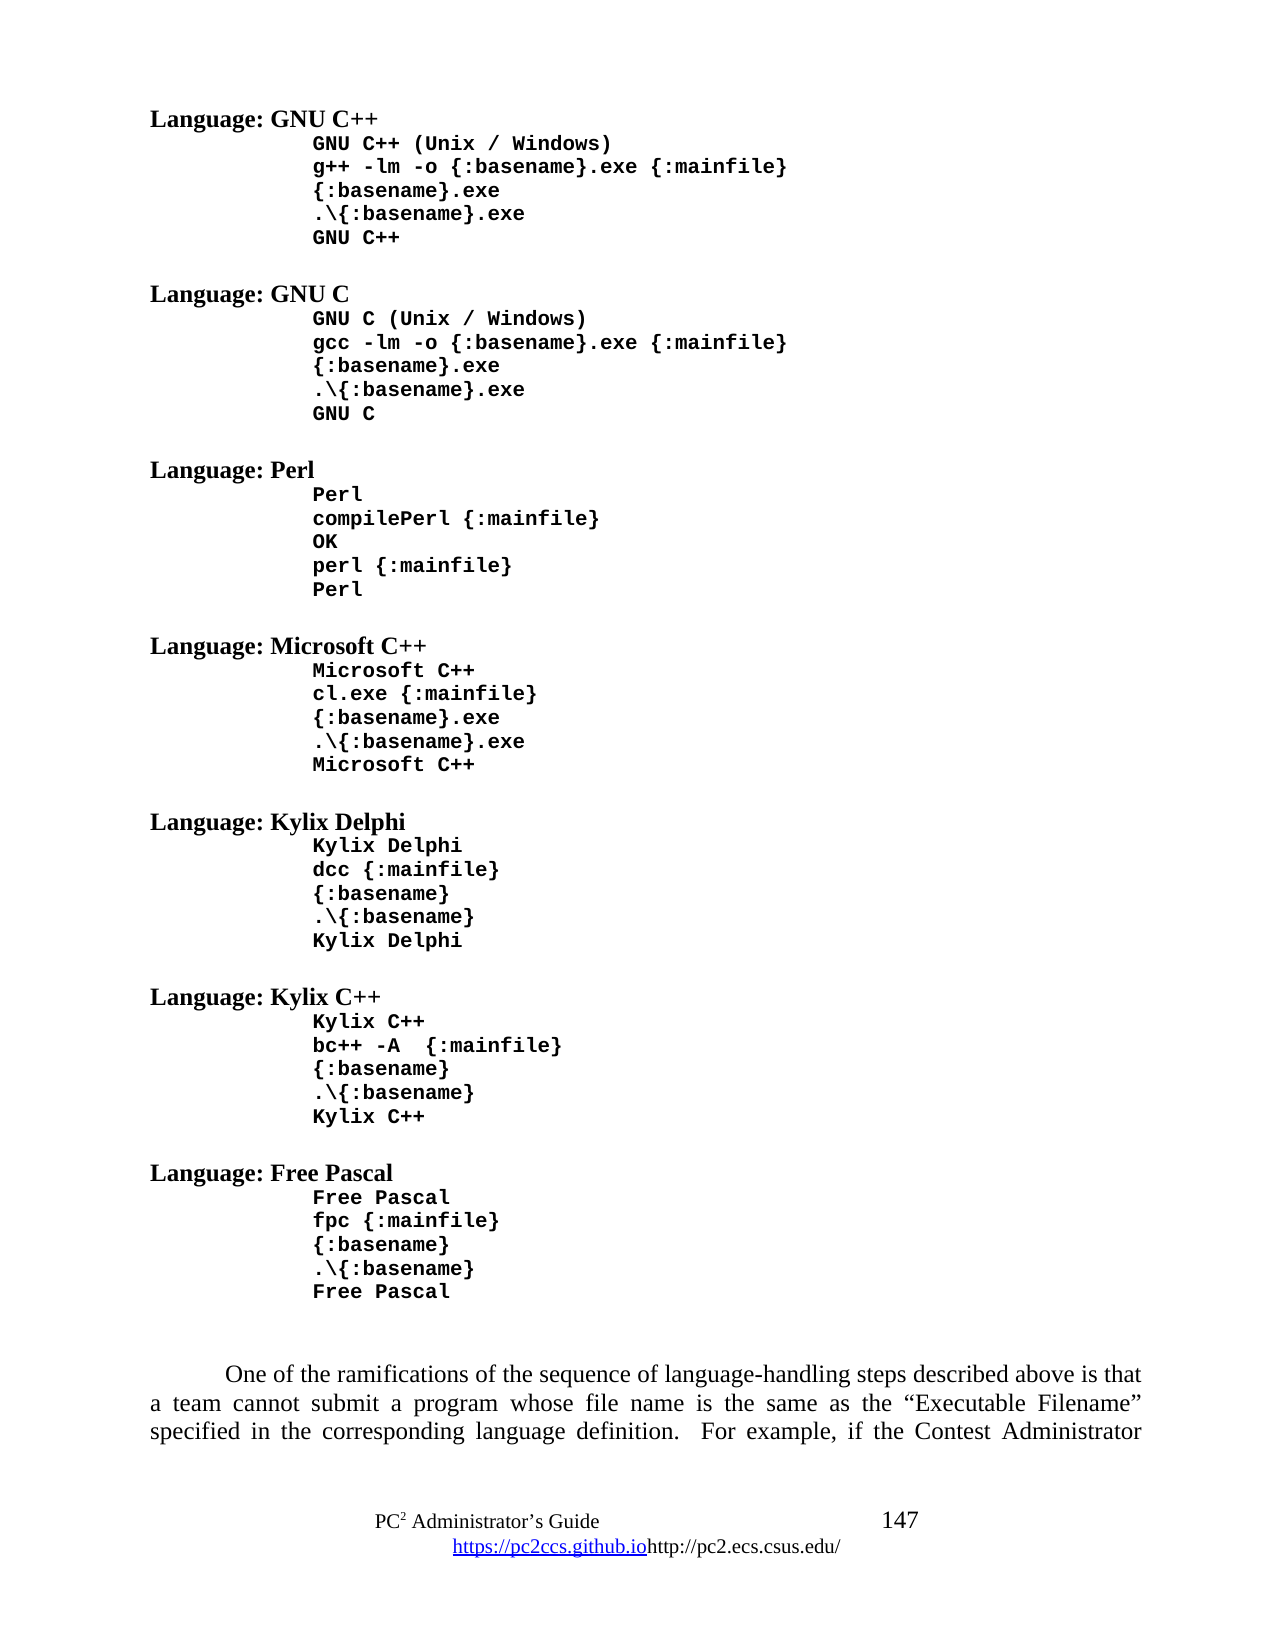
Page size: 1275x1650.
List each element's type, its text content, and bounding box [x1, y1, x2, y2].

title Language: GNU C++ [150, 104, 1143, 132]
text cl.exe {:mainfile} [150, 683, 1143, 707]
text Microsoft C++ [150, 754, 1143, 778]
text Free Pascal [150, 1187, 1143, 1211]
title Language: Kylix Delphi [150, 807, 1143, 835]
text GNU C [150, 403, 1143, 426]
text GNU C++ (Unix / Windows) [150, 132, 1143, 156]
text {:basename} [150, 883, 1143, 906]
text GNU C++ [150, 227, 1143, 251]
text .\{:basename}.exe [150, 379, 1143, 403]
text dcc {:mainfile} [150, 859, 1143, 883]
text bc++ -A {:mainfile} [150, 1035, 1143, 1058]
text perl {:mainfile} [150, 555, 1143, 578]
text Kylix Delphi [150, 835, 1143, 859]
text .\{:basename} [150, 906, 1143, 930]
text Kylix C++ [150, 1106, 1143, 1129]
text {:basename} [150, 1058, 1143, 1082]
title Language: Free Pascal [150, 1158, 1143, 1187]
title Language: Microsoft C++ [150, 631, 1143, 660]
text .\{:basename}.exe [150, 203, 1143, 227]
text Kylix Delphi [150, 930, 1143, 954]
text Perl [150, 484, 1143, 508]
text g++ -lm -o {:basename}.exe {:mainfile} [150, 156, 1143, 180]
text .\{:basename}.exe [150, 731, 1143, 754]
text GNU C (Unix / Windows) [150, 308, 1143, 332]
text compilePerl {:mainfile} [150, 508, 1143, 531]
text Microsoft C++ [150, 660, 1143, 683]
title Language: Kylix C++ [150, 982, 1143, 1011]
text Free Pascal [150, 1281, 1143, 1305]
text {:basename}.exe [150, 180, 1143, 203]
text {:basename}.exe [150, 356, 1143, 379]
text OK [150, 531, 1143, 555]
text {:basename}.exe [150, 707, 1143, 731]
title Language: Perl [150, 455, 1143, 484]
text {:basename} [150, 1234, 1143, 1258]
text Kylix C++ [150, 1011, 1143, 1035]
title Language: GNU C [150, 279, 1143, 308]
text fpc {:mainfile} [150, 1211, 1143, 1234]
text gcc -lm -o {:basename}.exe {:mainfile} [150, 332, 1143, 356]
text Perl [150, 578, 1143, 602]
text .\{:basename} [150, 1258, 1143, 1281]
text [150, 1359, 1143, 1445]
text .\{:basename} [150, 1082, 1143, 1106]
